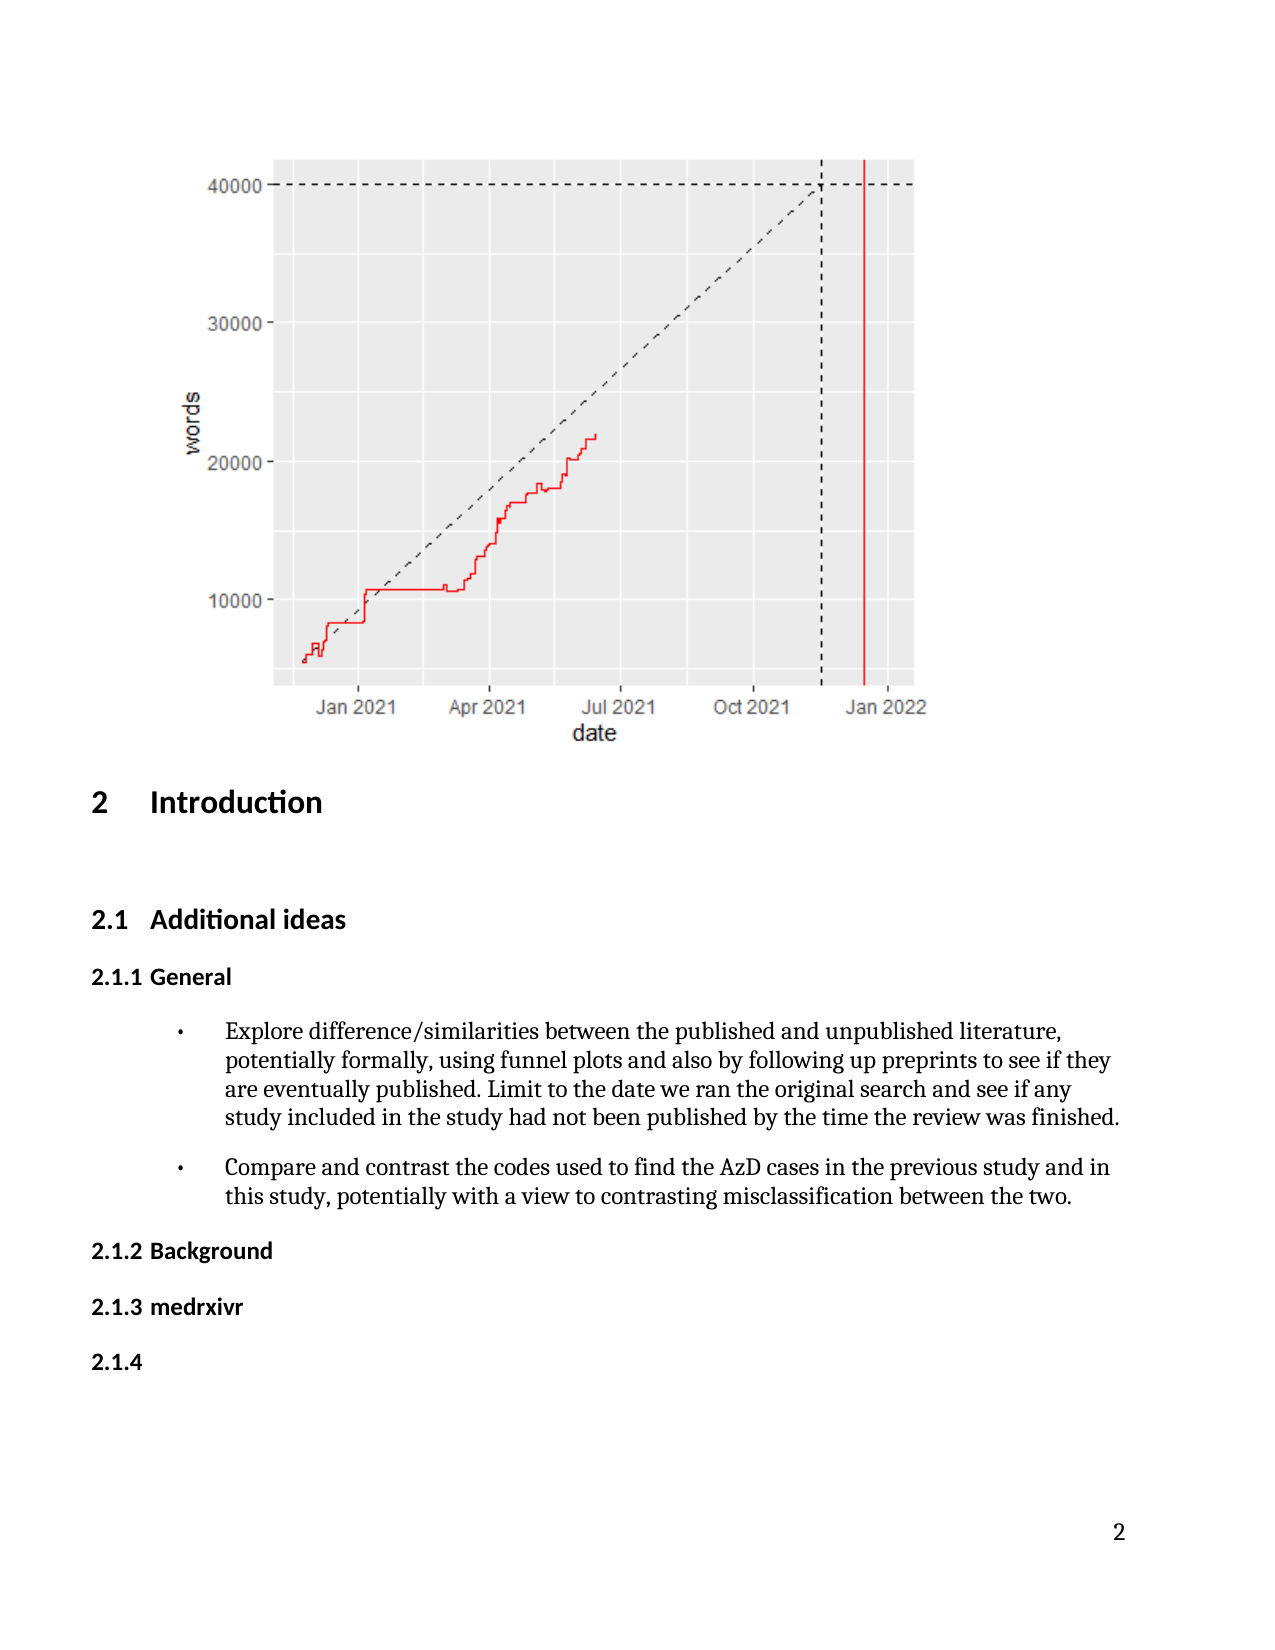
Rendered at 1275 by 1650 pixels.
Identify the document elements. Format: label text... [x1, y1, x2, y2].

list Compare and contrast the codes used to find the AzD cases in the previous study and in this study, potentially with a view to contrasting misclassification between the two. [175, 1153, 1125, 1210]
subtitle Background [91, 1235, 1125, 1266]
subtitle General [91, 961, 1125, 992]
subtitle Introduction [91, 781, 1125, 822]
list Explore difference/similarities between the published and unpublished literature, potentially formally, using funnel plots and also by following up preprints to see if they are eventually published. Limit to the date we ran the original search and see if any study included in the study had not been published by the time the review was finished. [175, 1017, 1125, 1132]
subtitle Additional ideas [91, 901, 1125, 936]
picture [168, 150, 927, 757]
subtitle medrxivr [91, 1291, 1125, 1321]
